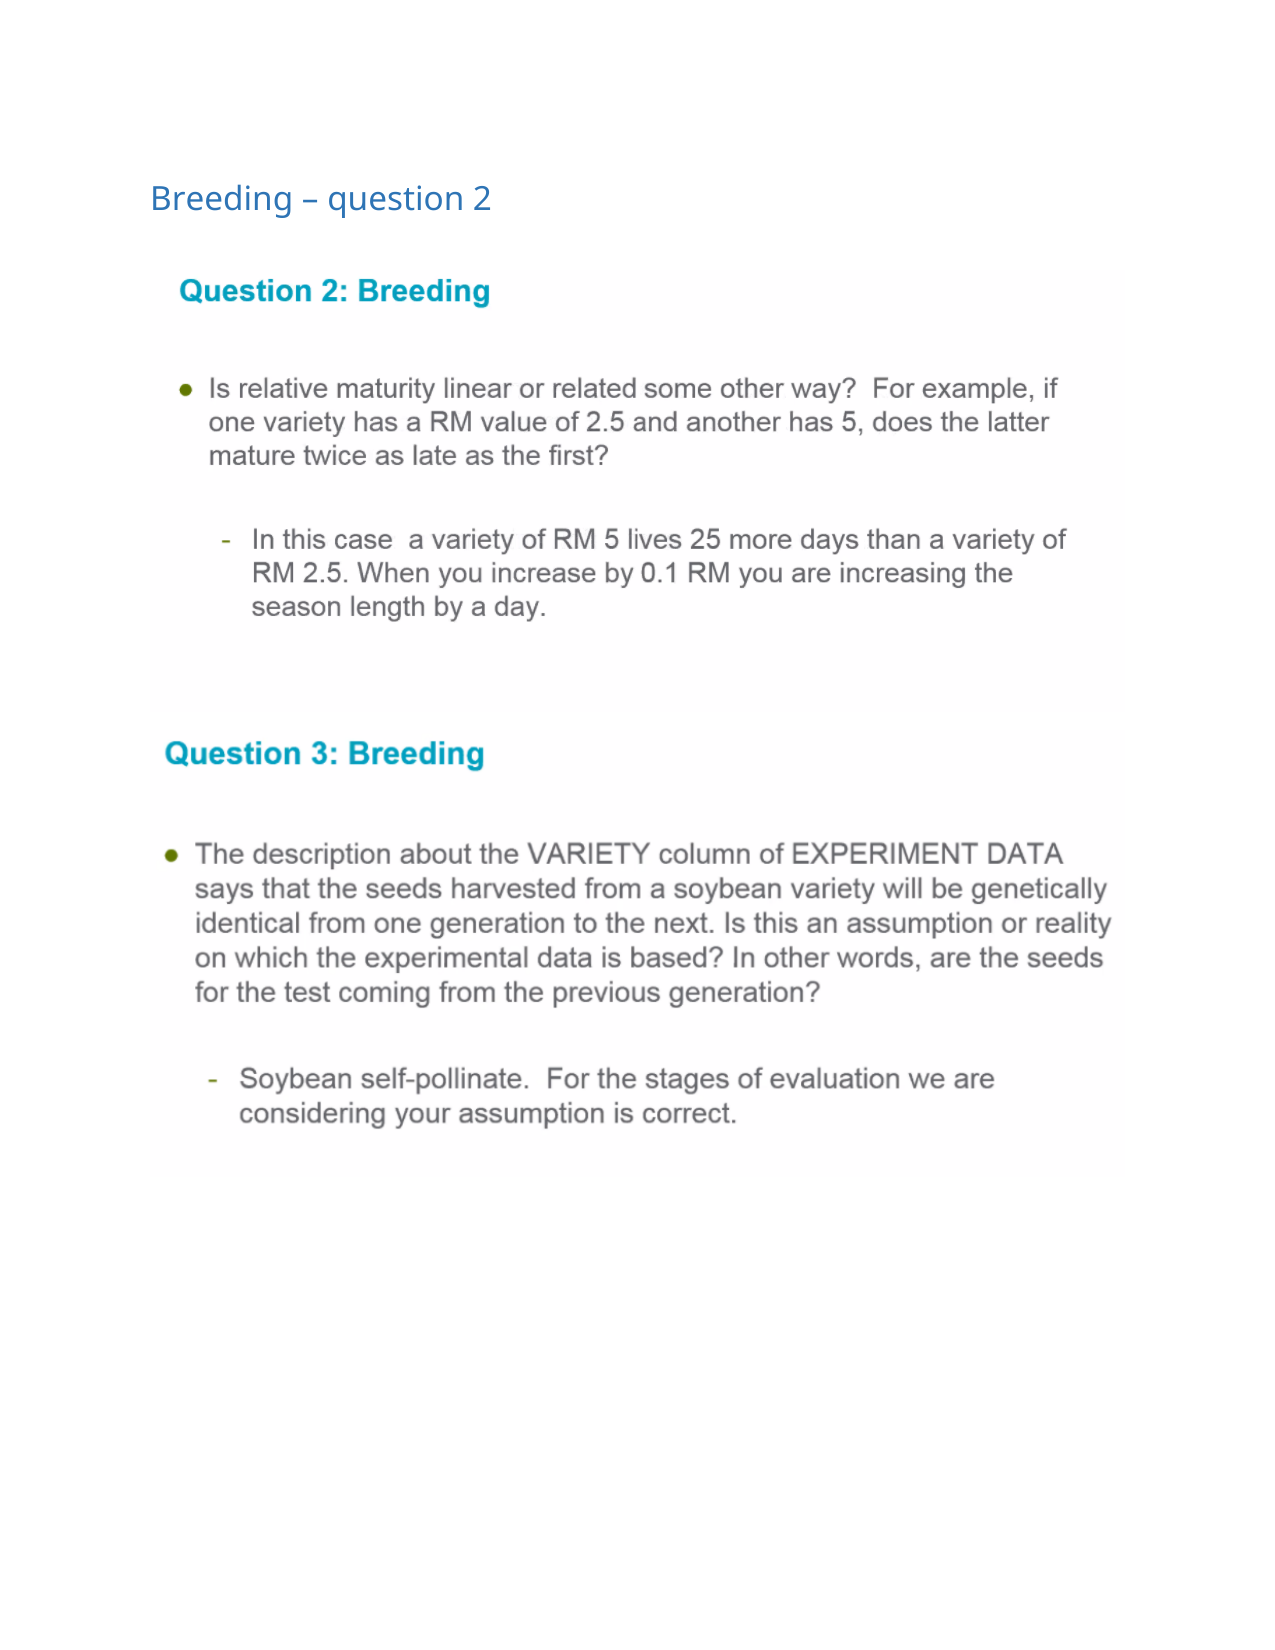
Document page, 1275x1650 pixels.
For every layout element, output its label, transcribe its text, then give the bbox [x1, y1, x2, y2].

subtitle Breeding – question 2 [150, 175, 1125, 220]
picture [150, 730, 1125, 1177]
picture [150, 270, 1125, 712]
